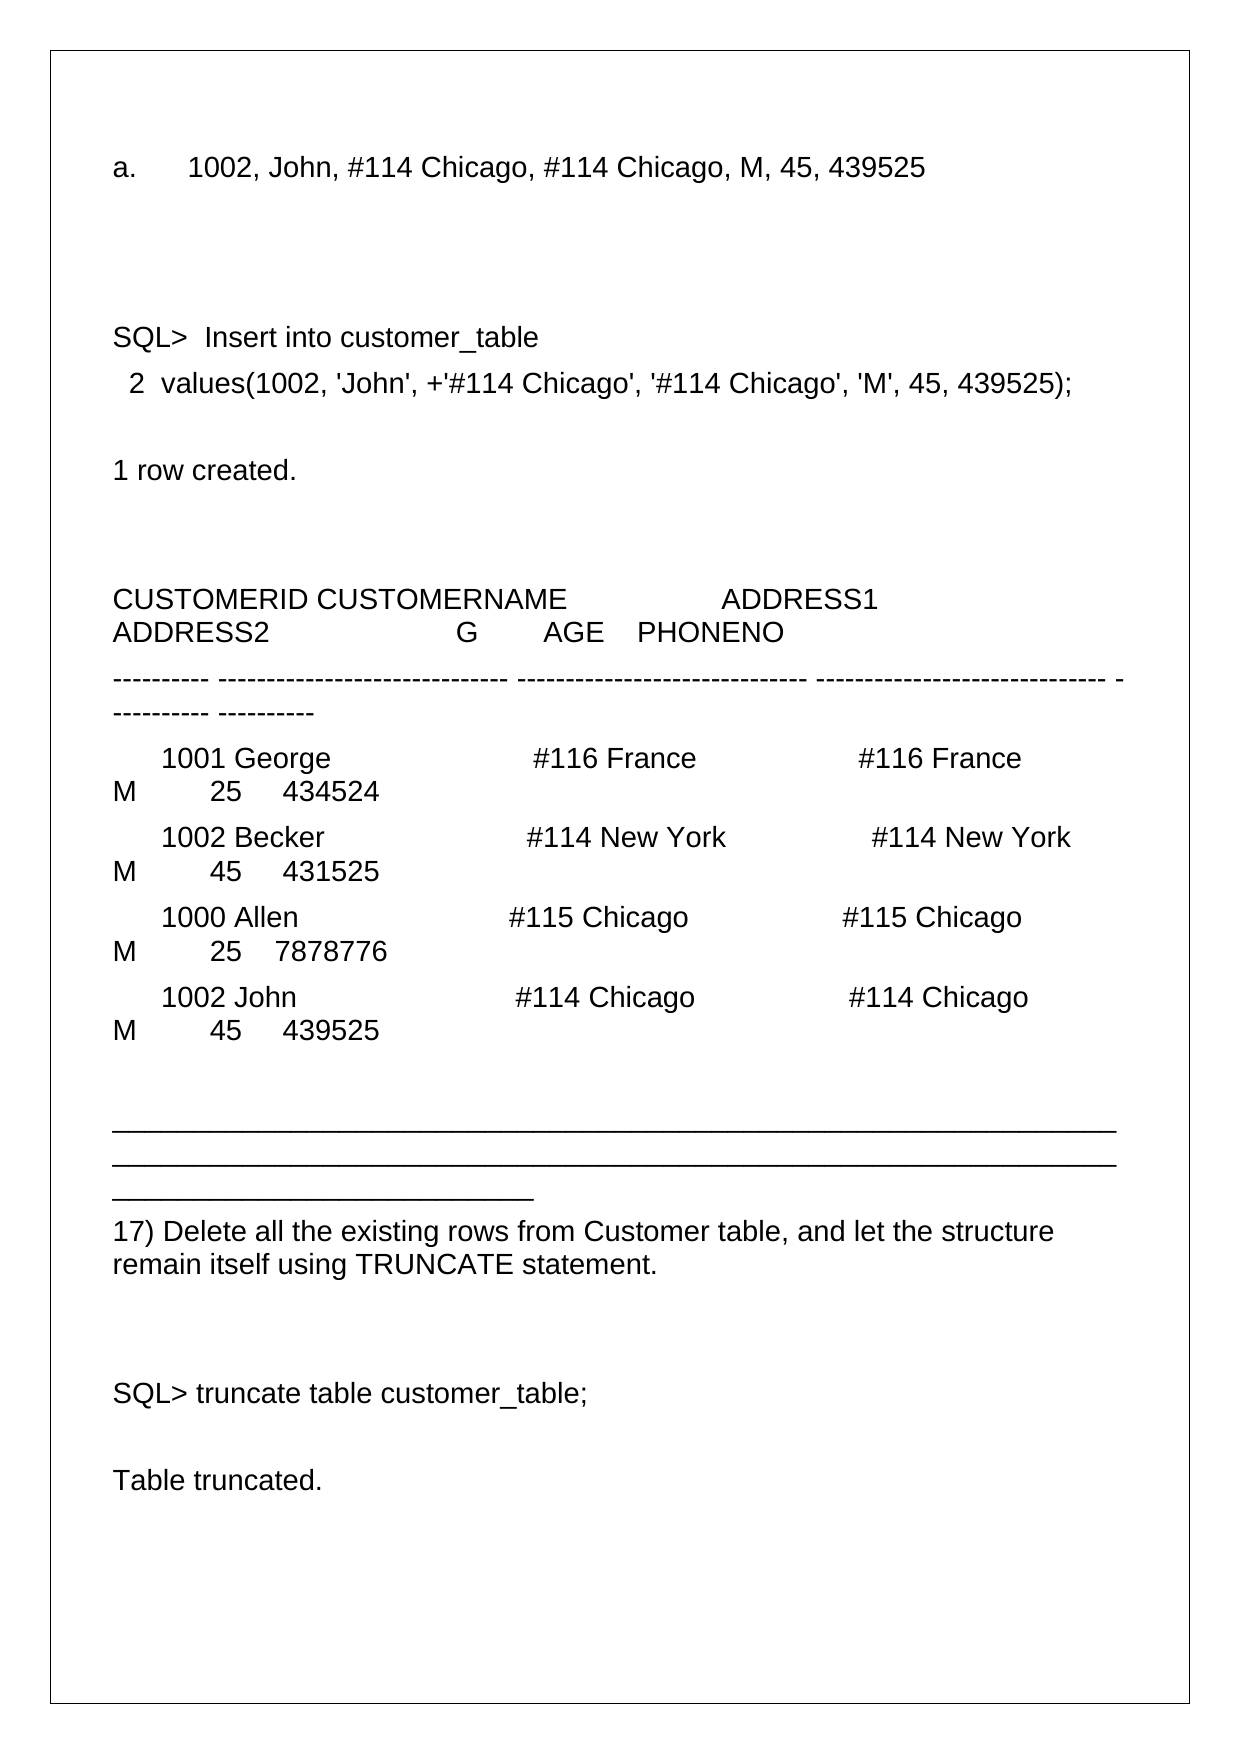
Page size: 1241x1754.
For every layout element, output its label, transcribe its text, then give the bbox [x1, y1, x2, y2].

text 1001 George #116 France #116 France M 25 434524 [112, 741, 1128, 808]
text 1002 Becker #114 New York #114 New York M 45 431525 [112, 820, 1128, 887]
text ______________________________________________________________________________________________________________________________________________________ [112, 1100, 1128, 1201]
text 17) Delete all the existing rows from Customer table, and let the structure remain itself using TRUNCATE statement. [112, 1213, 1128, 1281]
text a. 1002, John, #114 Chicago, #114 Chicago, M, 45, 439525 [112, 150, 1128, 183]
text ---------- ------------------------------ ------------------------------ ------------------------------ - ---------- ---------- [112, 661, 1128, 728]
text CUSTOMERID CUSTOMERNAME ADDRESS1 ADDRESS2 G AGE PHONENO [112, 582, 1128, 649]
text 1002 John #114 Chicago #114 Chicago M 45 439525 [112, 979, 1128, 1047]
text 2 values(1002, 'John', +'#114 Chicago', '#114 Chicago', 'M', 45, 439525); [112, 366, 1128, 399]
text SQL> truncate table customer_table; [112, 1376, 1128, 1409]
text Table truncated. [112, 1463, 1128, 1496]
text SQL> Insert into customer_table [112, 320, 1128, 353]
text 1000 Allen #115 Chicago #115 Chicago M 25 7878776 [112, 900, 1128, 967]
text 1 row created. [112, 453, 1128, 487]
